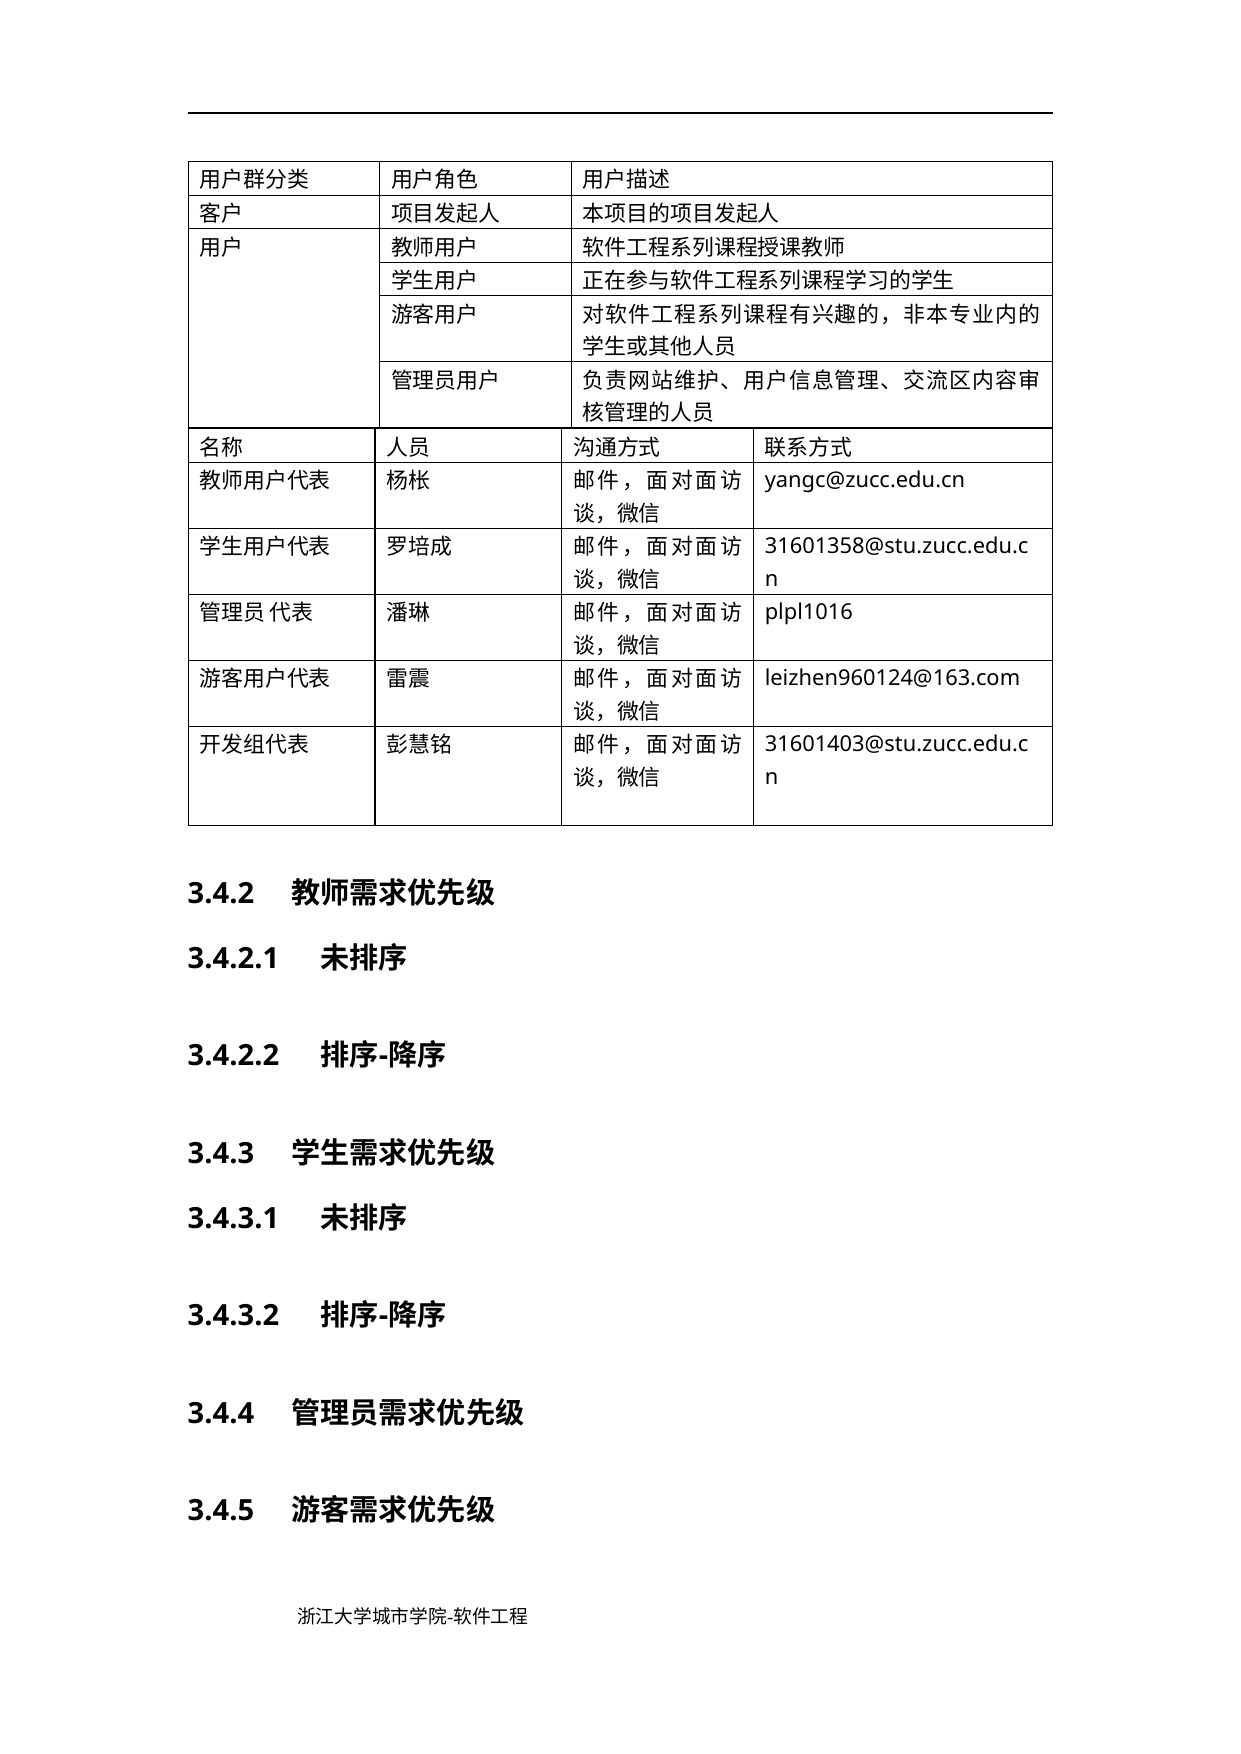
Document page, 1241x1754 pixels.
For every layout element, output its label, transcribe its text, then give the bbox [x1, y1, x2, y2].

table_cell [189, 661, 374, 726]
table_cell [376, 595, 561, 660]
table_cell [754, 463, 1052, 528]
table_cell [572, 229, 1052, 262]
text 未排序 [187, 1183, 1053, 1248]
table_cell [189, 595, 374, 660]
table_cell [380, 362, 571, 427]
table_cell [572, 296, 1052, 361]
text 游客需求优先级 [187, 1476, 1053, 1541]
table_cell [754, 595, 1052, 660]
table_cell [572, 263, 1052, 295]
text 排序-降序 [187, 1281, 1053, 1346]
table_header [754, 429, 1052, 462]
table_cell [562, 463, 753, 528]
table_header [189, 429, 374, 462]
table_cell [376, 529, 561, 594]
text 学生需求优先级 [187, 1118, 1053, 1183]
text 未排序 [187, 923, 1053, 988]
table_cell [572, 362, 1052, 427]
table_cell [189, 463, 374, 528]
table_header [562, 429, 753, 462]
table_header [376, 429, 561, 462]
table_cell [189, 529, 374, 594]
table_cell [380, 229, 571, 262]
text 教师需求优先级 [187, 858, 1053, 923]
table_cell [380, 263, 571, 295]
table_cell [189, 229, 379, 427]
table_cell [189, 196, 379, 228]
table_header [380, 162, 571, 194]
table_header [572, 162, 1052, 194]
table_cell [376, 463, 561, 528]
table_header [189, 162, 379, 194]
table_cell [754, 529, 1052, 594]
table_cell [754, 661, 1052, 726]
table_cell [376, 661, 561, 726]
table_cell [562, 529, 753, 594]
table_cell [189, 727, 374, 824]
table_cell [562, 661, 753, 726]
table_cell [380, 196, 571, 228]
text 管理员需求优先级 [187, 1378, 1053, 1443]
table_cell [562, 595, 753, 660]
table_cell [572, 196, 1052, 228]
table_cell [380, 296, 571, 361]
text 排序-降序 [187, 1021, 1053, 1086]
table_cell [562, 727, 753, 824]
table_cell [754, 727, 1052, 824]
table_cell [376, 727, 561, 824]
